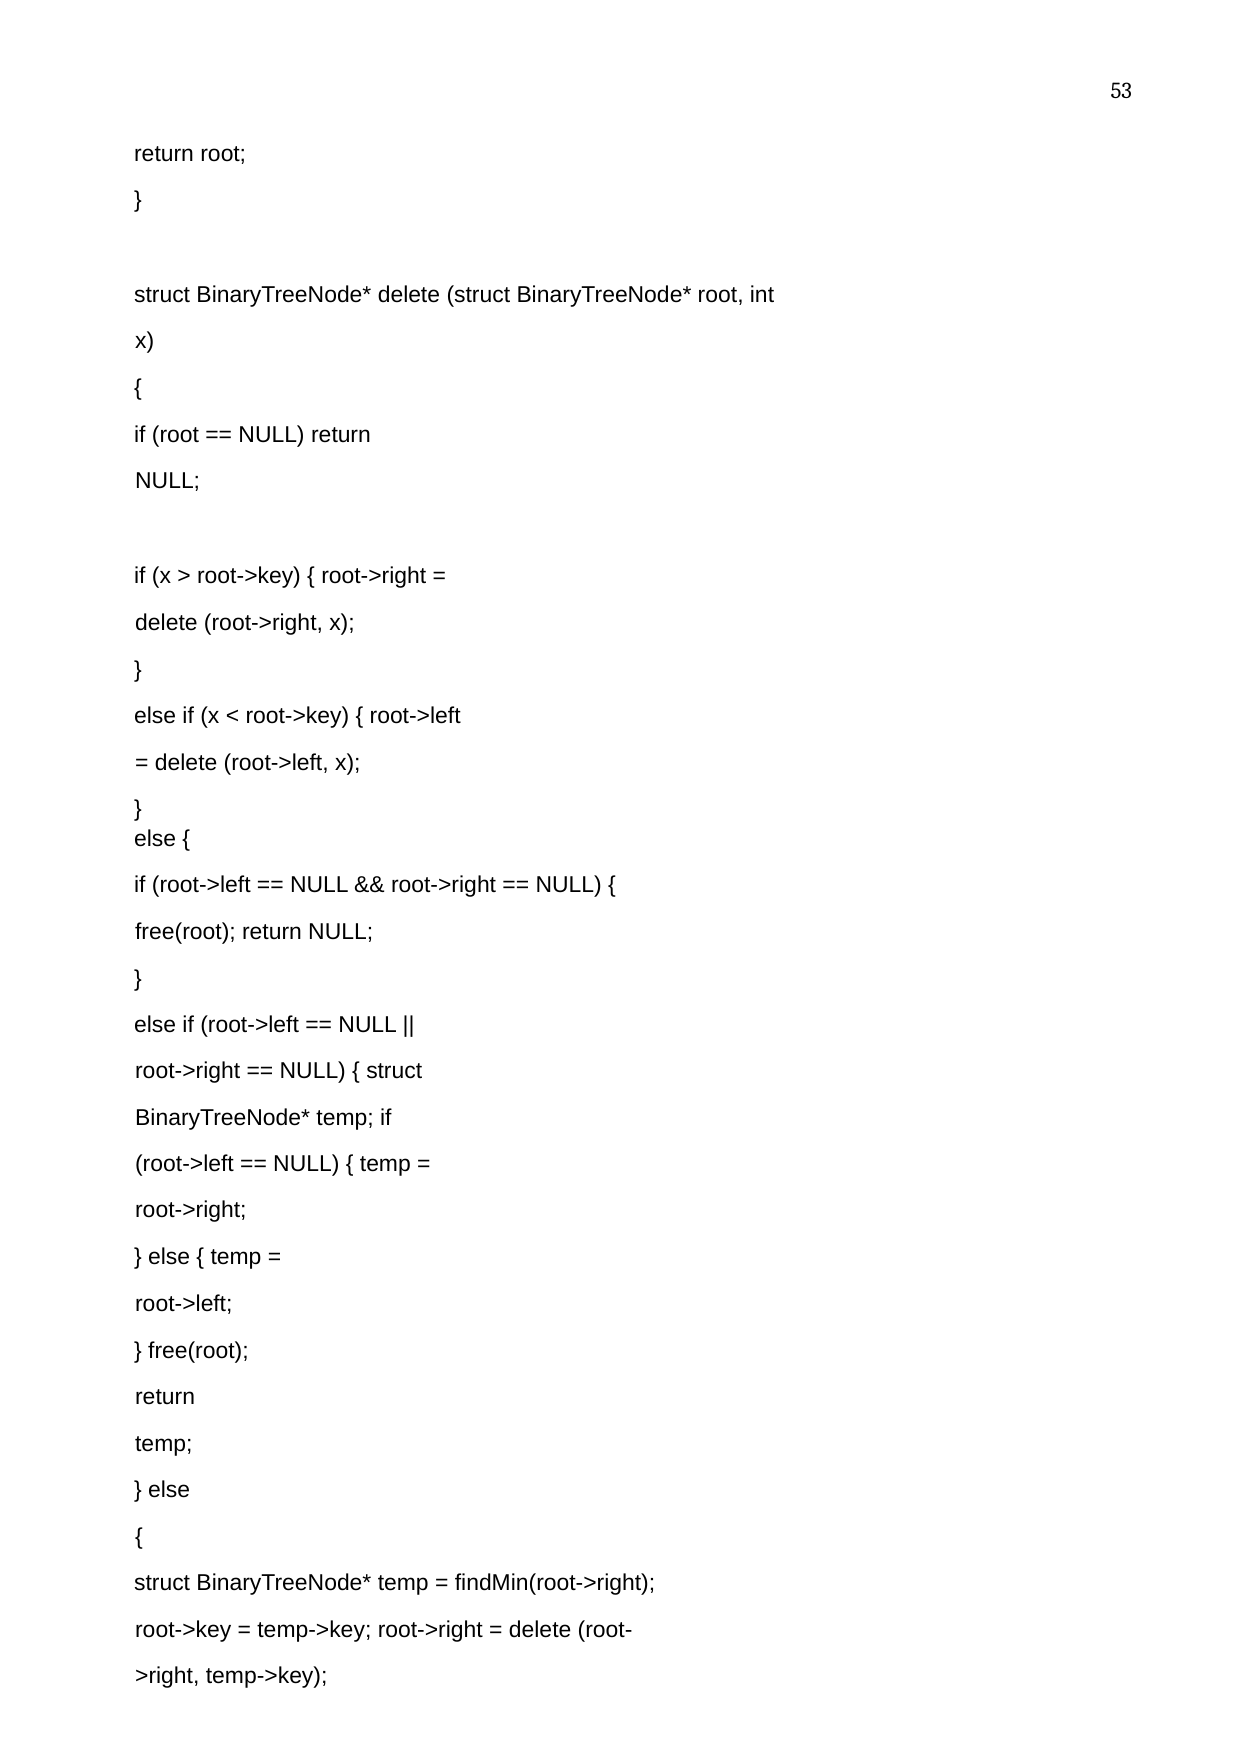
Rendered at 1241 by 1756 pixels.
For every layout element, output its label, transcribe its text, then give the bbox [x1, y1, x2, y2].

text else { [134, 825, 976, 851]
text struct BinaryTreeNode* delete (struct BinaryTreeNode* root, int x) [134, 281, 777, 354]
text } else { [134, 1476, 191, 1549]
text struct BinaryTreeNode* temp = findMin(root->right); root->key = temp->key; root->right = delete (root->right, temp->key); [134, 1569, 657, 1688]
text } [134, 656, 976, 682]
text } else { temp = root->left; [134, 1243, 309, 1316]
text } [134, 186, 976, 212]
text if (root->left == NULL && root->right == NULL) { free(root); return NULL; [134, 871, 618, 944]
text { [134, 374, 976, 401]
text } [134, 795, 976, 822]
text return root; [134, 139, 976, 166]
text } [134, 964, 976, 991]
text else if (x < root->key) { root->left = delete (root->left, x); [134, 702, 462, 775]
text if (root == NULL) return NULL; [134, 421, 372, 493]
text } free(root); return temp; [134, 1337, 258, 1456]
text if (x > root->key) { root->right = delete (root->right, x); [134, 562, 486, 635]
text else if (root->left == NULL || root->right == NULL) { struct BinaryTreeNode* temp; if (root->left == NULL) { temp = root->right; [134, 1011, 437, 1223]
